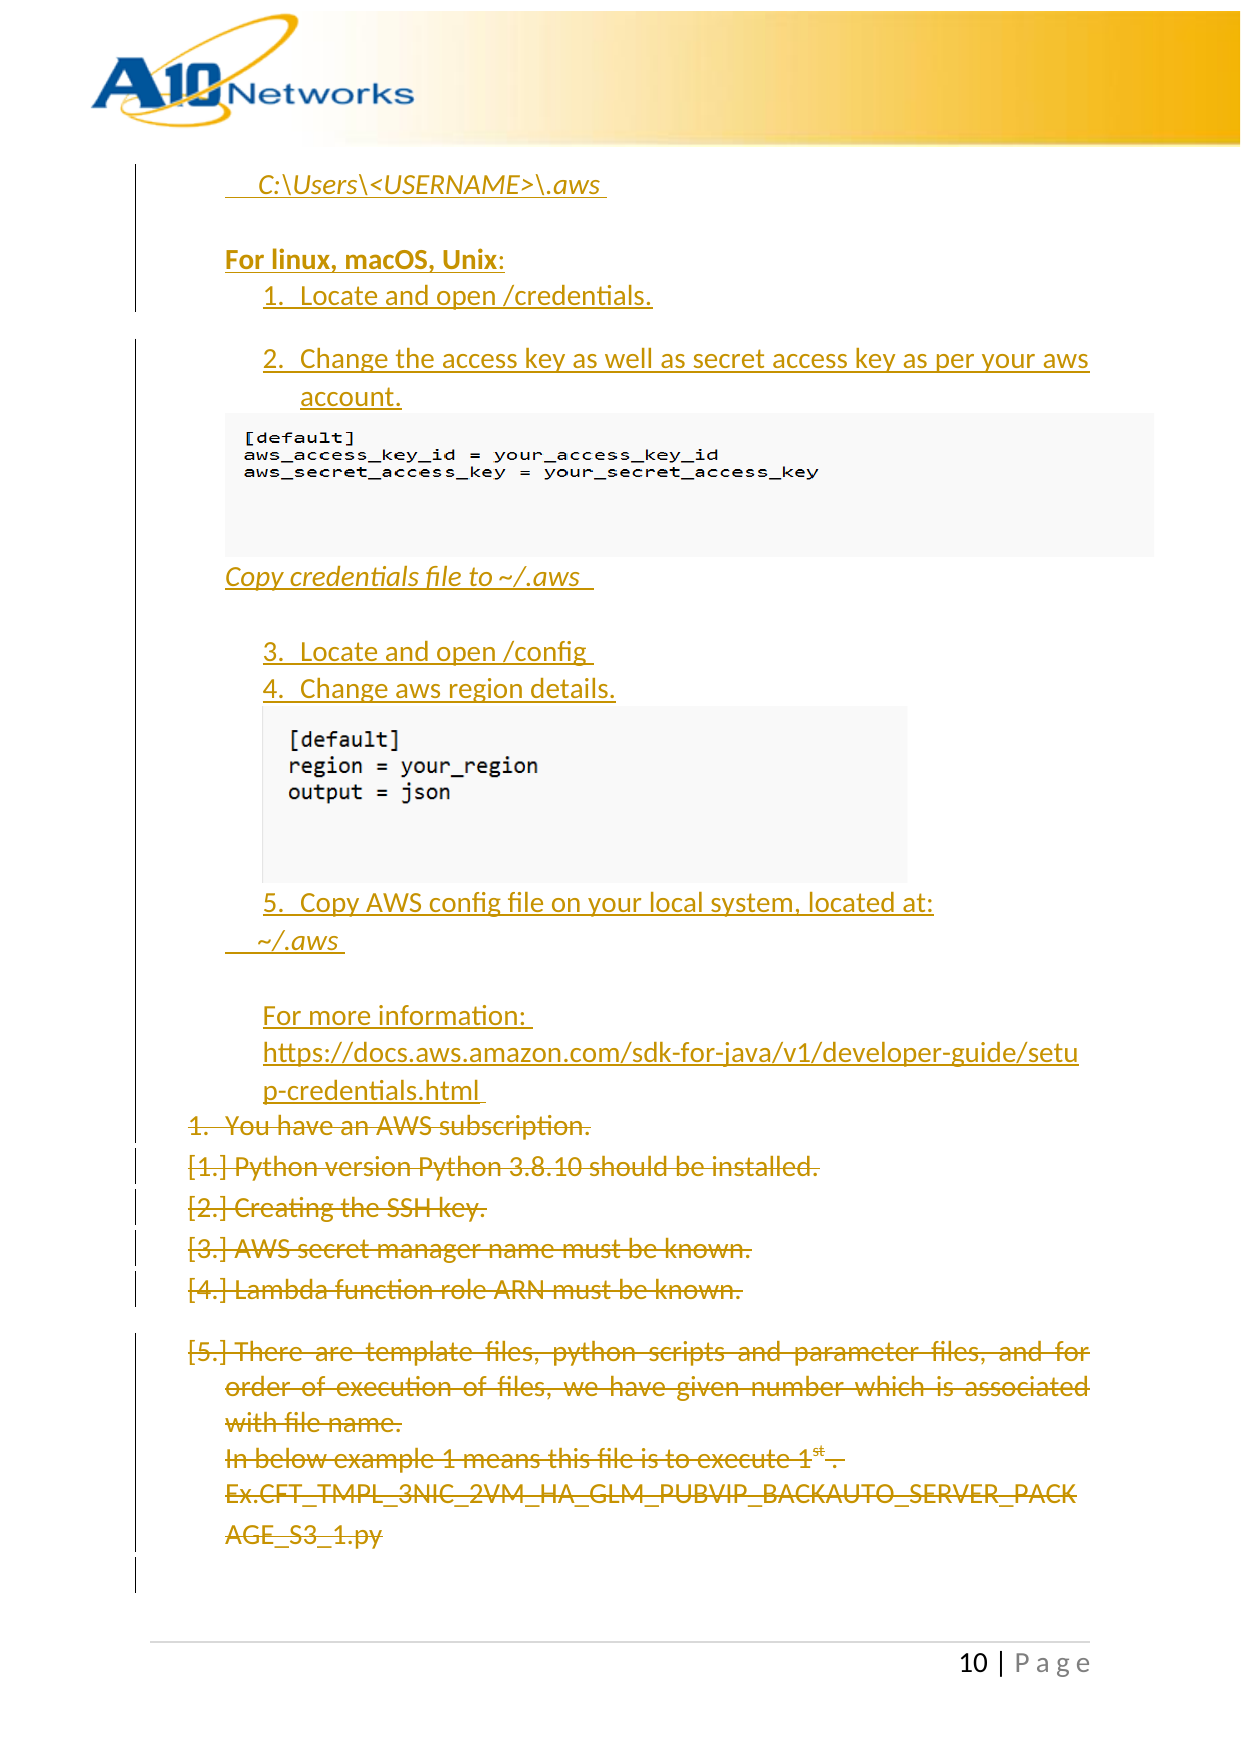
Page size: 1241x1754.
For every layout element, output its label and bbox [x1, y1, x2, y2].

picture [225, 413, 1155, 557]
picture [262, 706, 908, 883]
picture [0, 11, 1241, 147]
